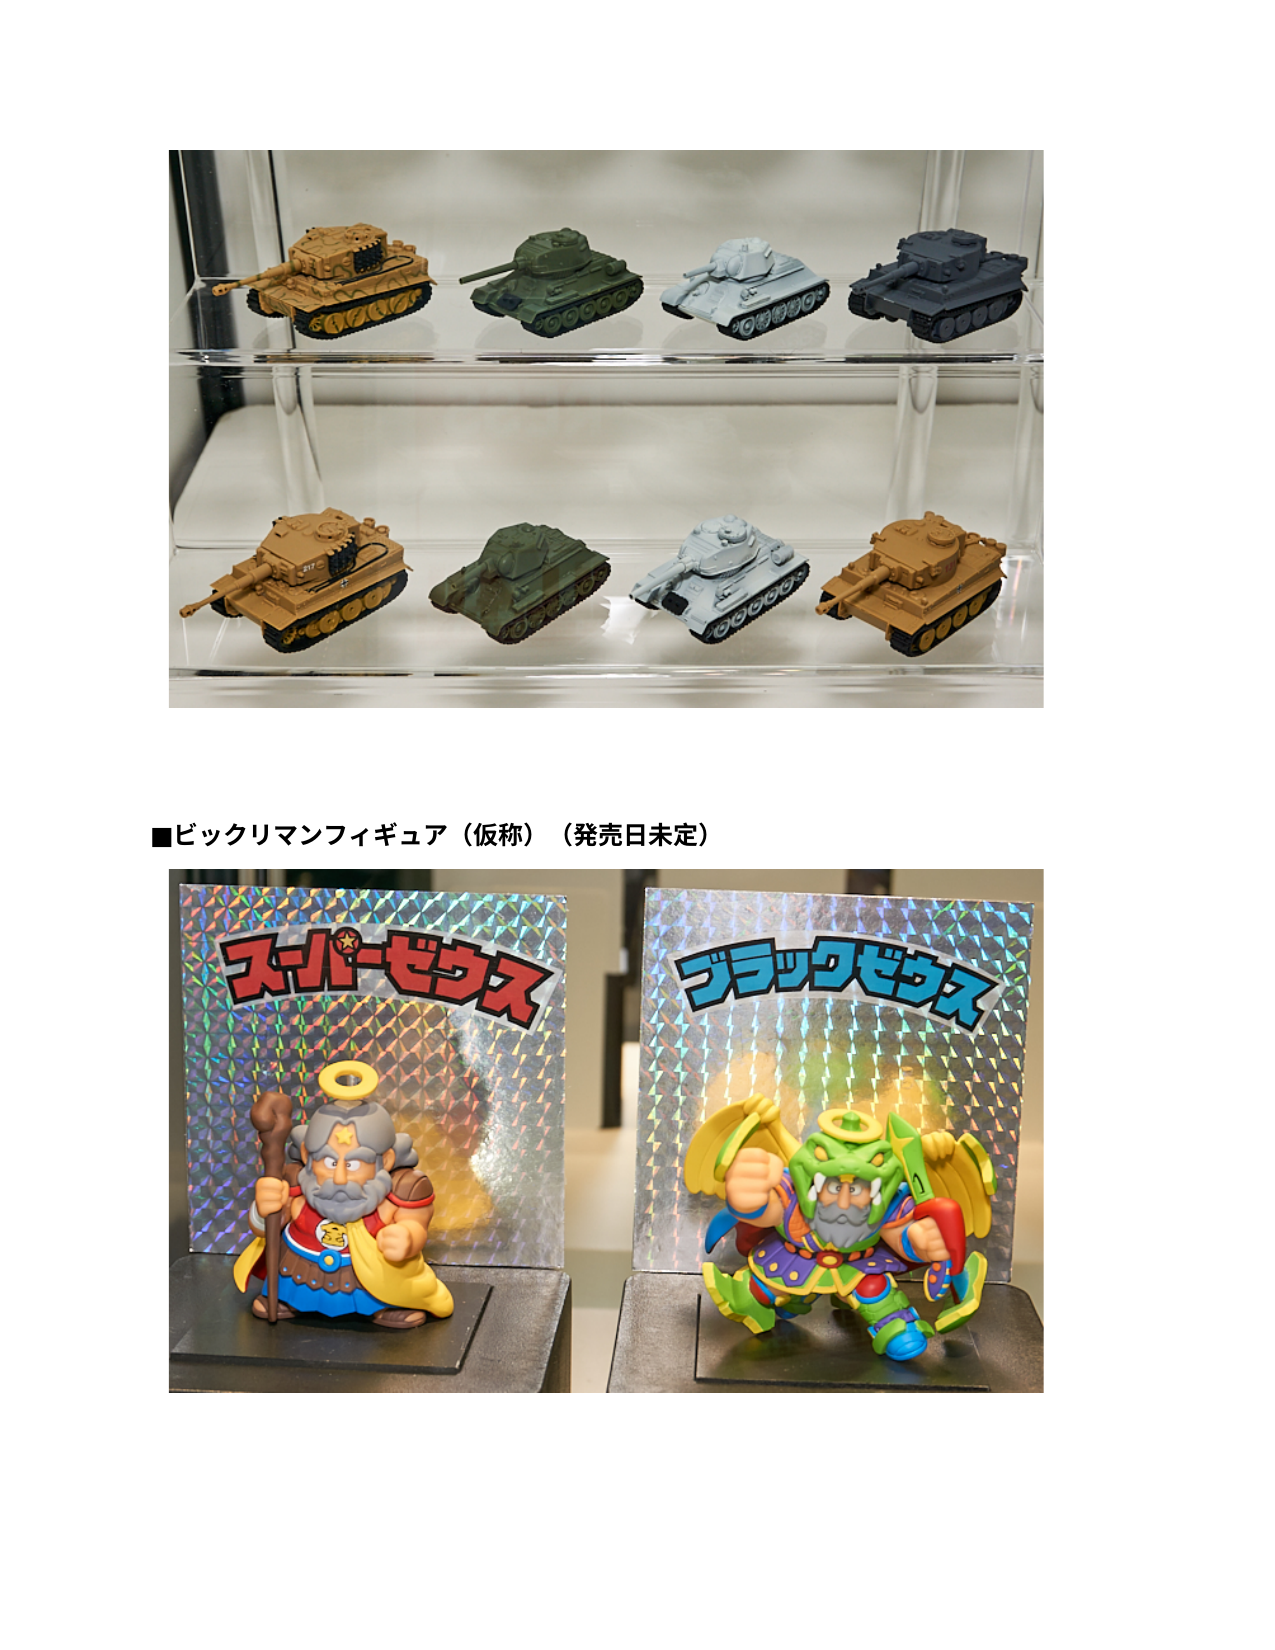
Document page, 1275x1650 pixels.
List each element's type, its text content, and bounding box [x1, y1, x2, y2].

text ■ビックリマンフィギュア（仮称）（発売日未定） [150, 822, 1125, 850]
picture [168, 150, 1044, 708]
picture [168, 869, 1044, 1393]
